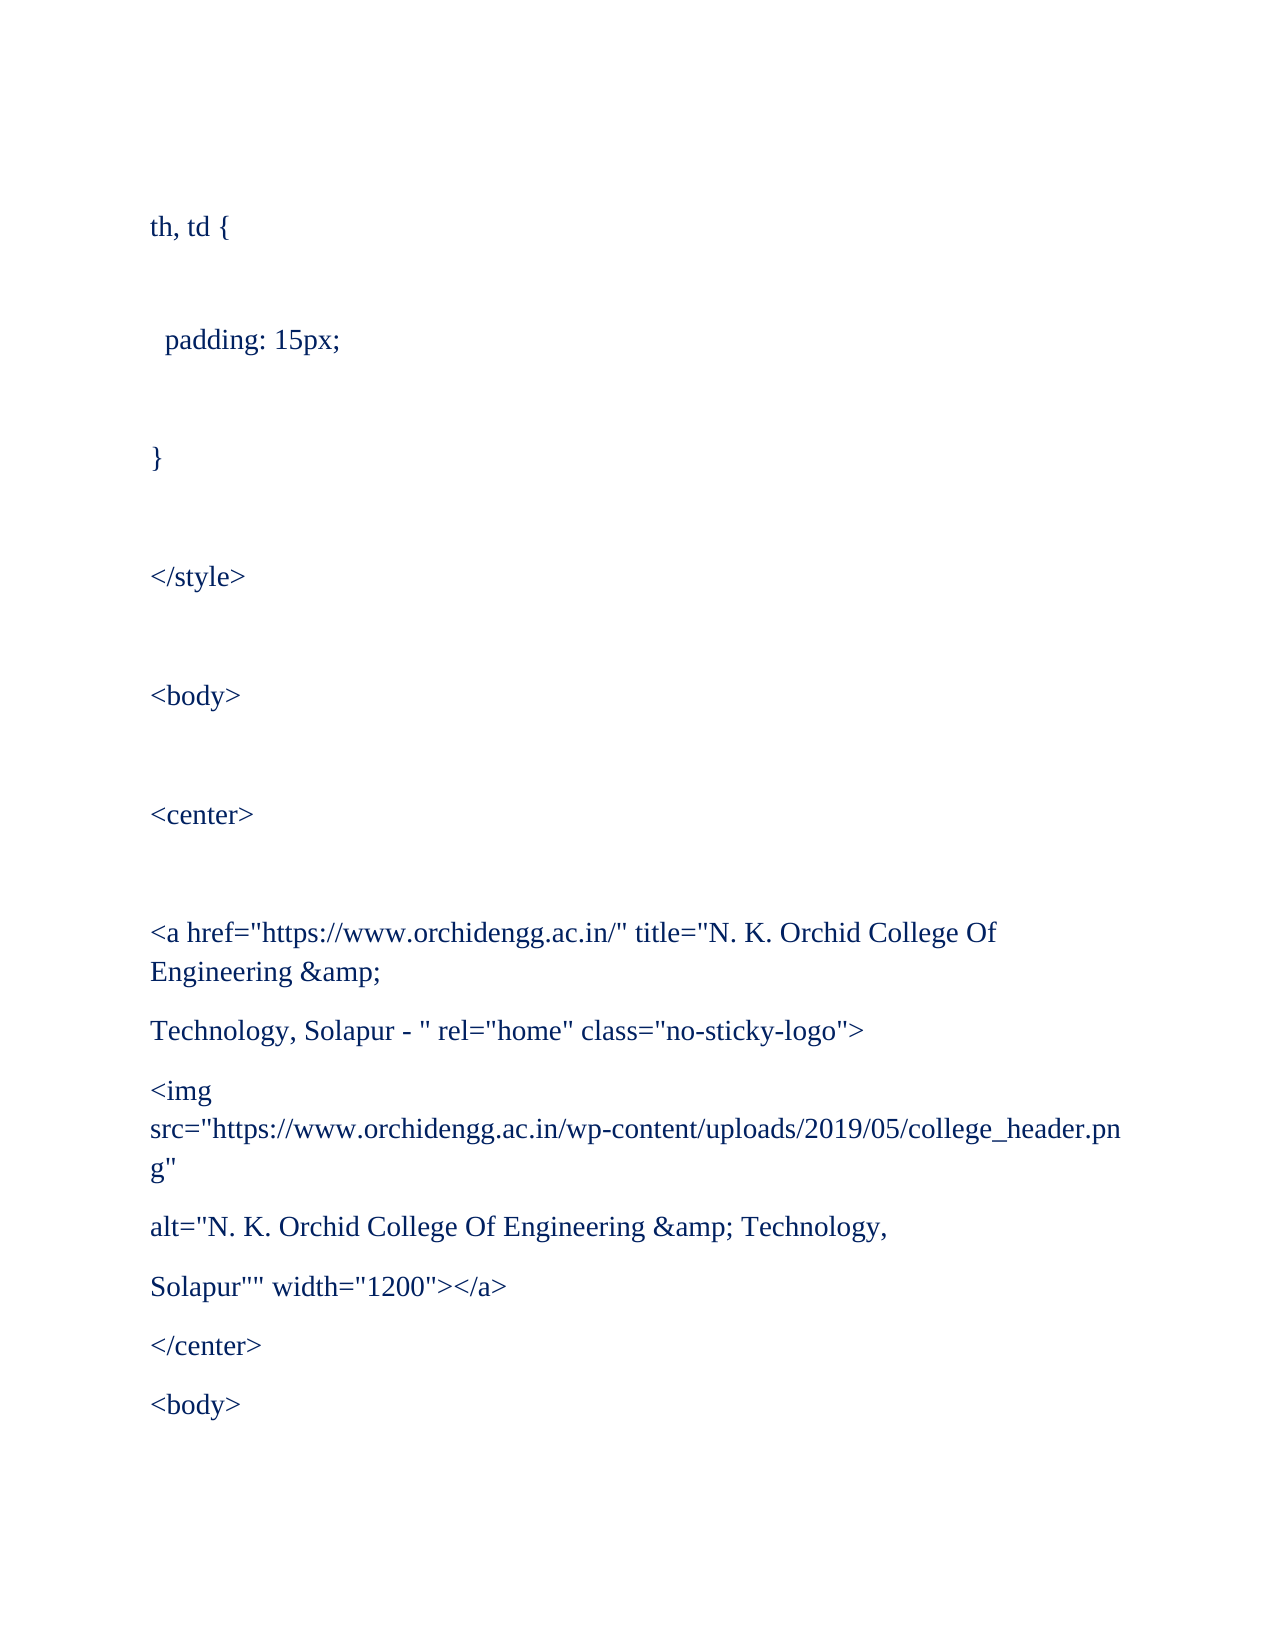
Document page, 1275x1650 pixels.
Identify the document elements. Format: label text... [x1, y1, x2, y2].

text <body> [150, 1387, 1125, 1421]
text } [150, 441, 1125, 474]
text <body> [150, 678, 1125, 712]
text th, td { [150, 209, 1125, 243]
text alt="N. K. Orchid College Of Engineering &amp; Technology, [150, 1209, 1125, 1243]
text padding: 15px; [150, 322, 1125, 355]
text </center> [150, 1328, 1125, 1362]
text Solapur"" width="1200"></a> [150, 1269, 1125, 1302]
text <img src="https://www.orchidengg.ac.in/wp-content/uploads/2019/05/college_header.png" [150, 1073, 1125, 1183]
text </style> [150, 559, 1125, 593]
text <a href="https://www.orchidengg.ac.in/" title="N. K. Orchid College Of Engineering &amp; [150, 916, 1125, 988]
text <center> [150, 797, 1125, 830]
text Technology, Solapur - " rel="home" class="no-sticky-logo"> [150, 1013, 1125, 1047]
